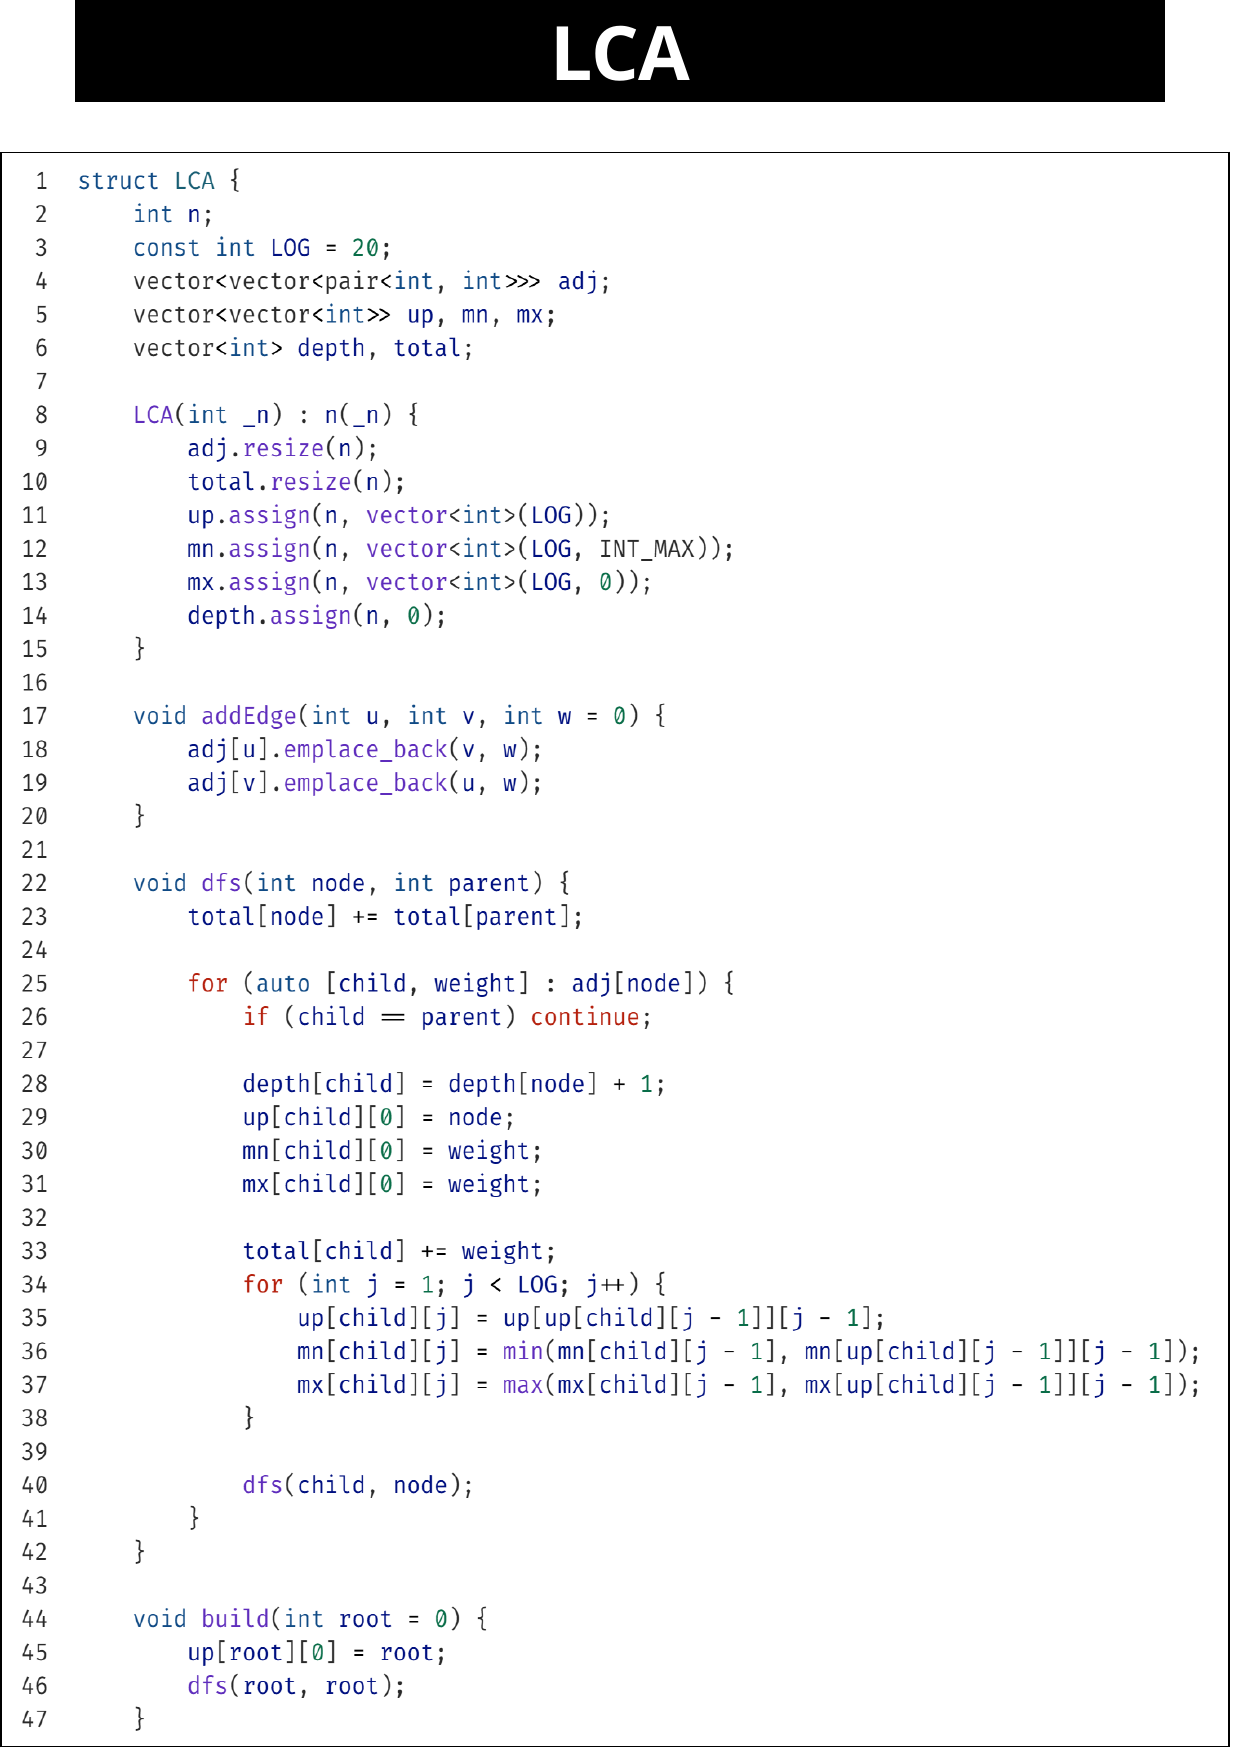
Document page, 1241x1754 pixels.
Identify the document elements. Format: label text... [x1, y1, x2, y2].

text LCA [75, 0, 1165, 102]
picture [2, 153, 1228, 1746]
